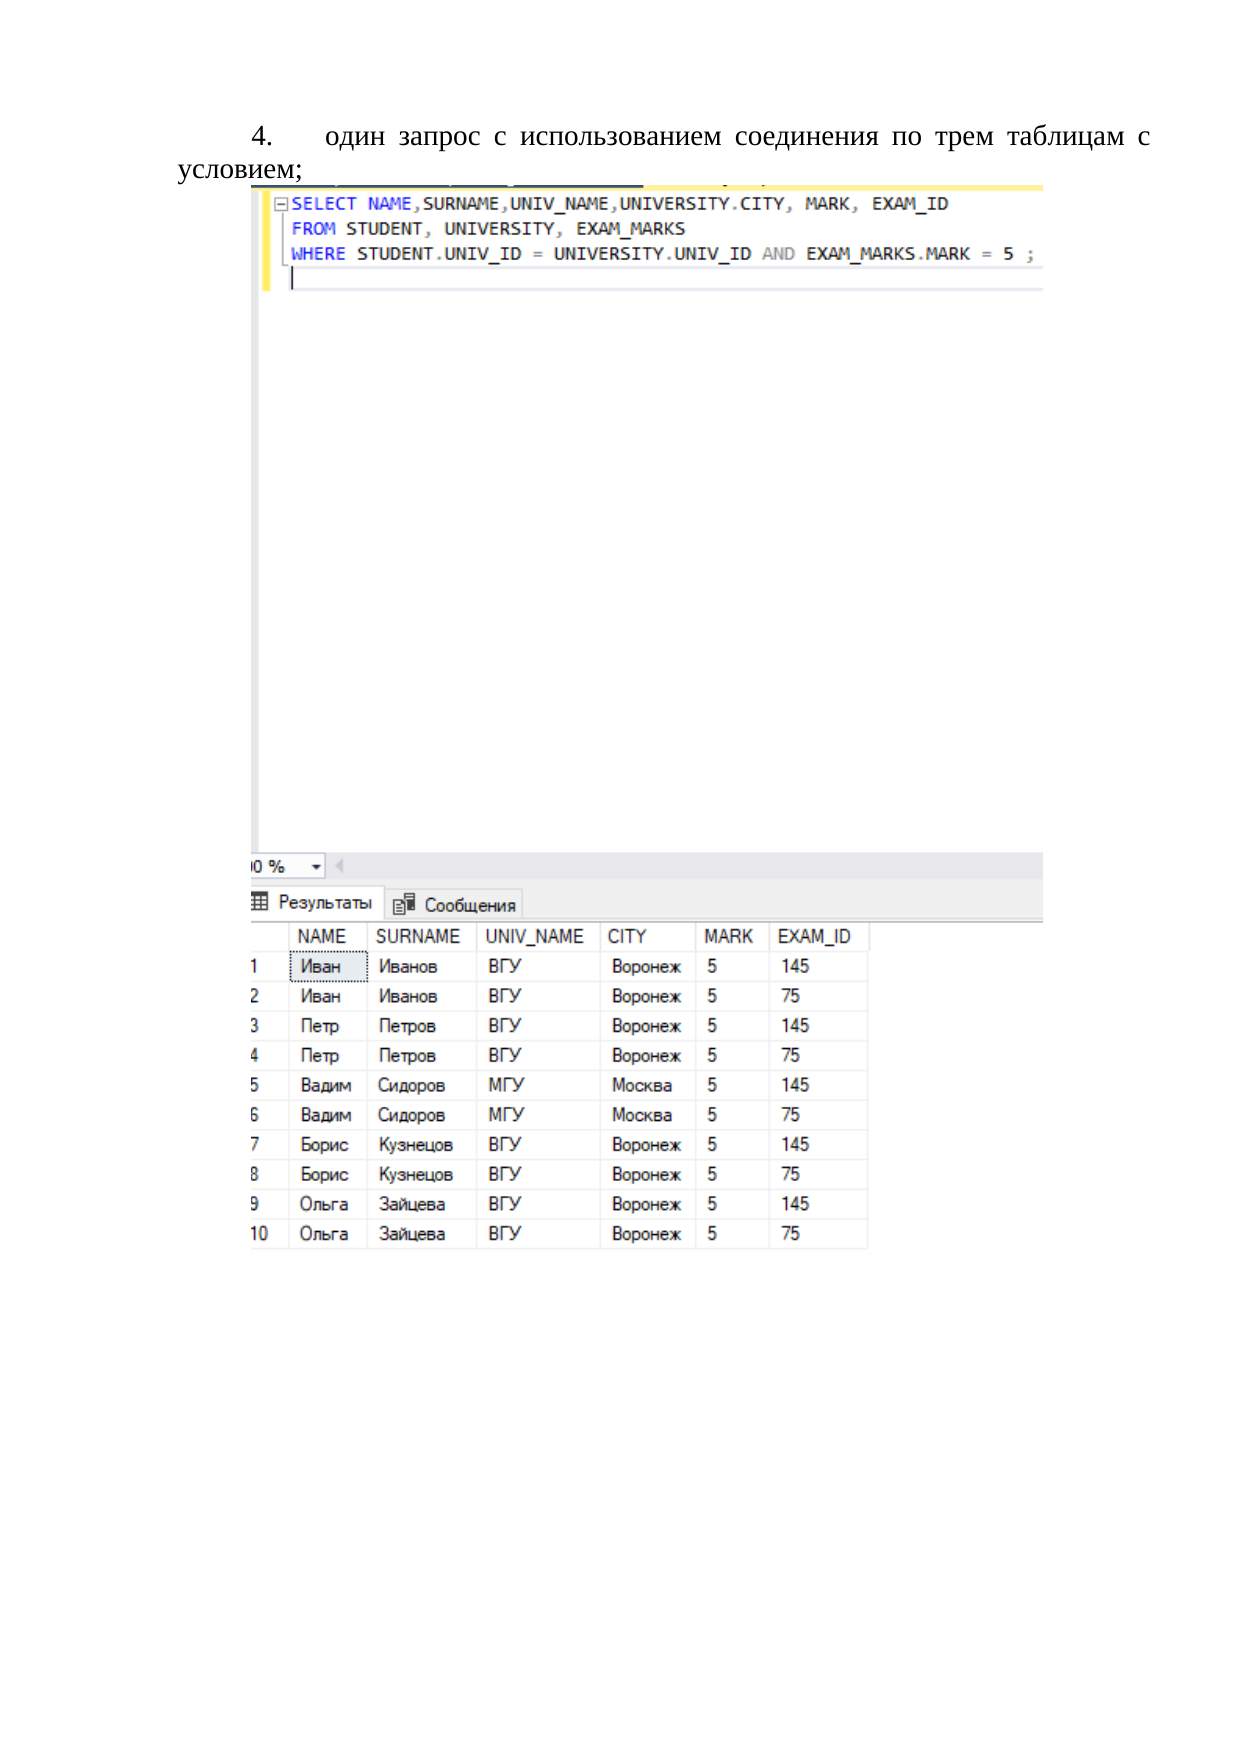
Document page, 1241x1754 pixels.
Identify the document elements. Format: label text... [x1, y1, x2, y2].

list один запрос с использованием соединения по трем таблицам с условием; [177, 118, 1152, 185]
picture [251, 185, 1044, 1256]
